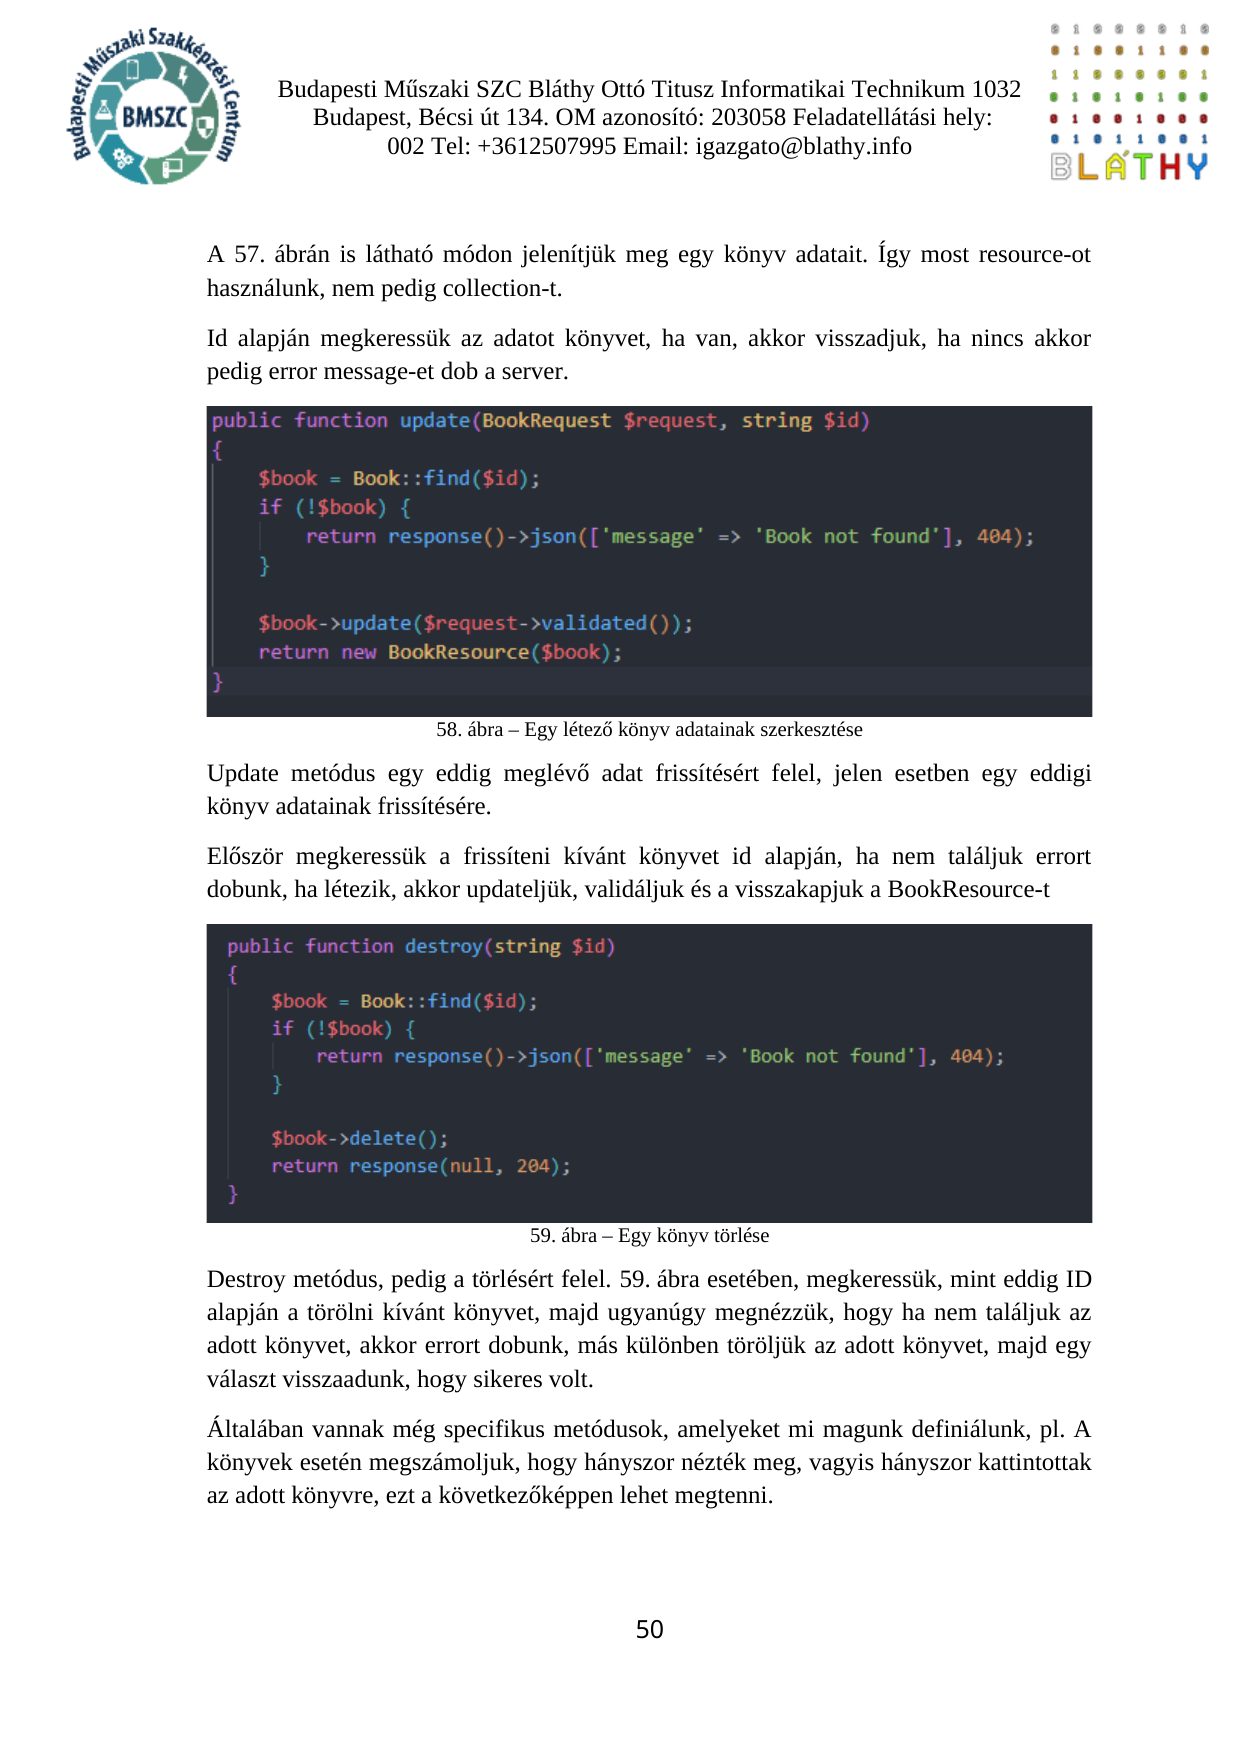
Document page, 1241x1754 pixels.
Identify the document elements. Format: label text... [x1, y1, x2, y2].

text A 57. ábrán is látható módon jelenítjük meg egy könyv adatait. Így most resource-ot használunk, nem pedig collection-t. [207, 239, 1093, 302]
picture [36, 7, 279, 210]
text Update metódus egy eddig meglévő adat frissítésért felel, jelen esetben egy eddigi könyv adatainak frissítésére. [207, 758, 1093, 820]
picture [206, 924, 1093, 1223]
text Általában vannak még specifikus metódusok, amelyeket mi magunk definiálunk, pl. A könyvek esetén megszámoljuk, hogy hányszor nézték meg, vagyis hányszor kattintottak az adott könyvre, ezt a következőképpen lehet megtenni. [207, 1414, 1093, 1509]
text 59. ábra – Egy könyv törlése [207, 1223, 1093, 1247]
text Először megkeressük a frissíteni kívánt könyvet id alapján, ha nem találjuk errort dobunk, ha létezik, akkor updateljük, validáljuk és a visszakapjuk a BookResource-t [207, 841, 1093, 903]
text Destroy metódus, pedig a törlésért felel. 59. ábra esetében, megkeressük, mint eddig ID alapján a törölni kívánt könyvet, majd ugyanúgy megnézzük, hogy ha nem találjuk az adott könyvet, akkor errort dobunk, más különben töröljük az adott könyvet, majd egy választ visszaadunk, hogy sikeres volt. [207, 1264, 1093, 1392]
picture [1045, 20, 1219, 187]
text Id alapján megkeressük az adatot könyvet, ha van, akkor visszadjuk, ha nincs akkor pedig error message-et dob a server. [207, 323, 1093, 385]
picture [206, 406, 1093, 717]
text 58. ábra – Egy létező könyv adatainak szerkesztése [207, 717, 1093, 741]
